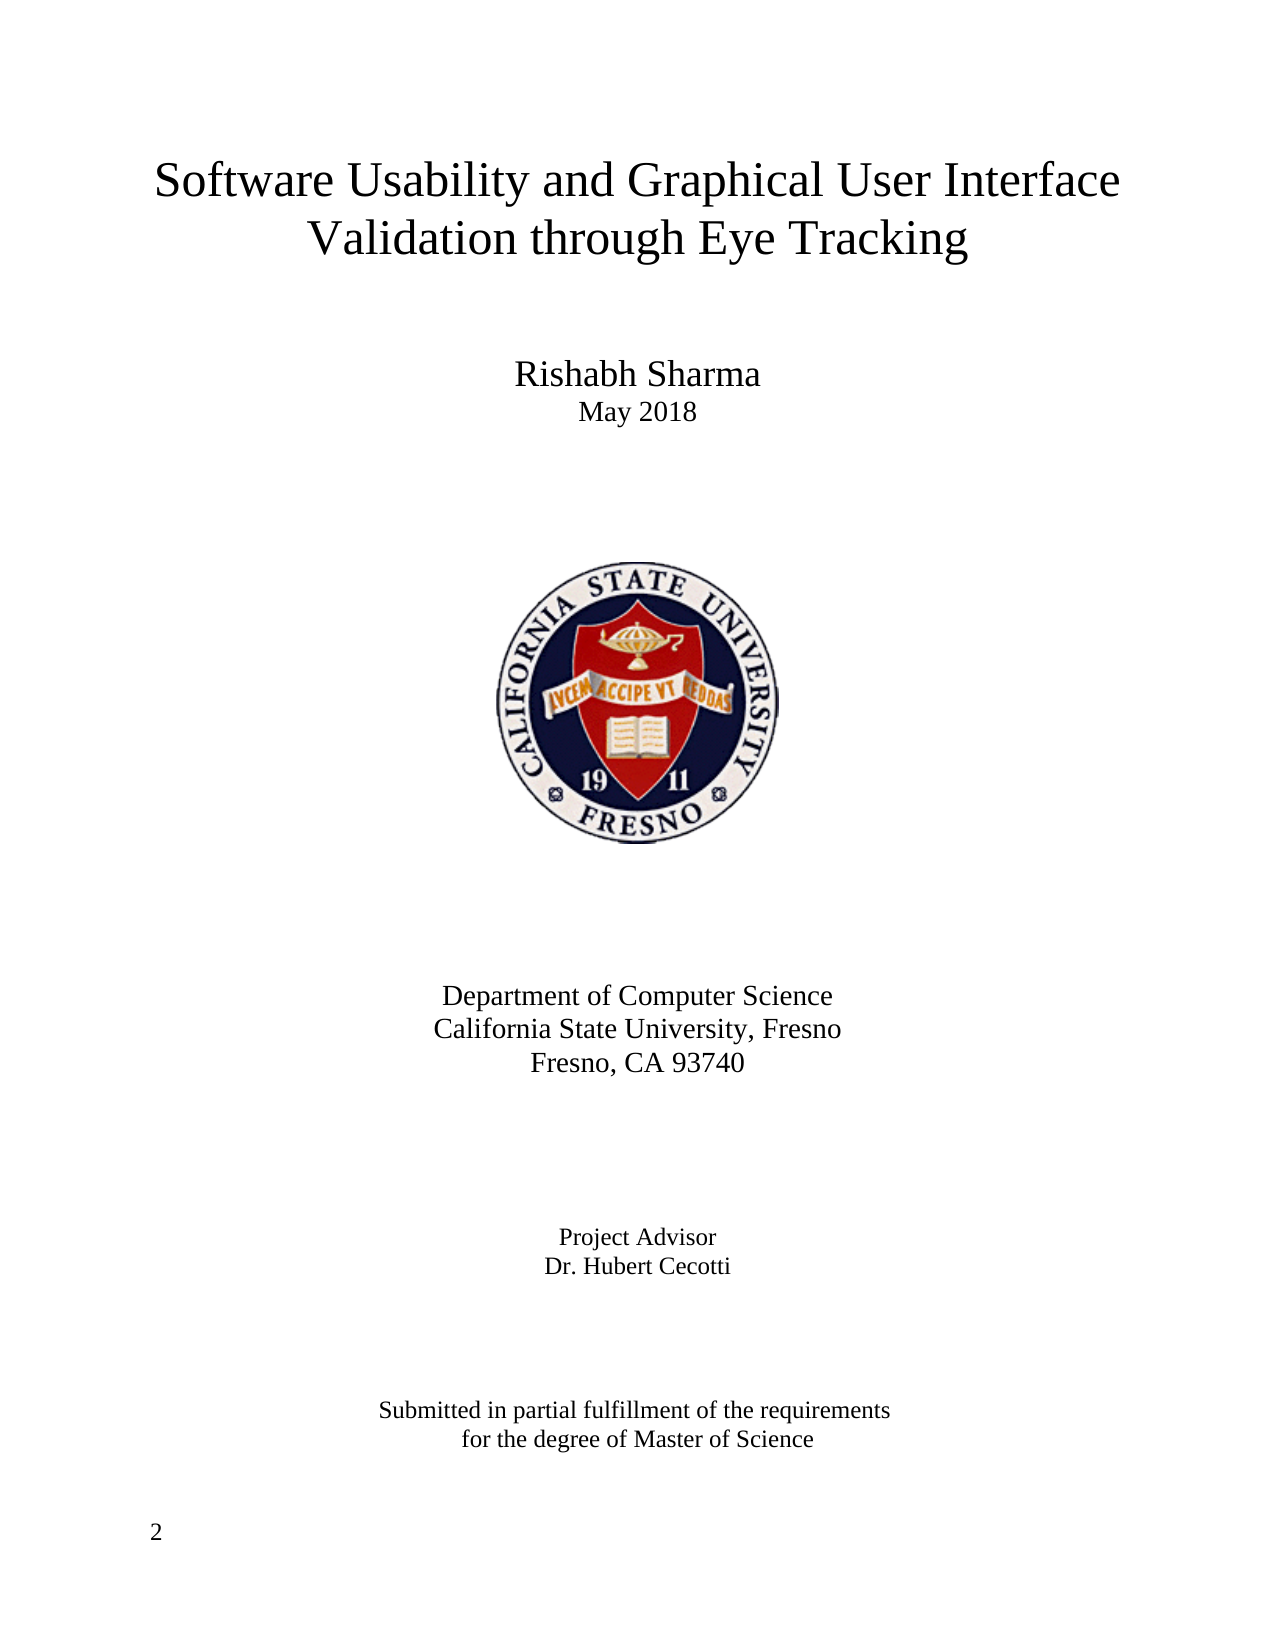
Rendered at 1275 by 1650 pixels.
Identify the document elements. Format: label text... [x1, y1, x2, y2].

picture [496, 562, 779, 844]
text Rishabh Sharma [150, 351, 1125, 394]
text Project Advisor [150, 1222, 1125, 1251]
text May 2018 [150, 394, 1125, 428]
text Dr. Hubert Cecotti [150, 1251, 1125, 1280]
text California State University, Fresno [150, 1012, 1125, 1045]
text Department of Computer Science [150, 978, 1125, 1012]
text Submitted in partial fulfillment of the requirements for the degree of Master of Science [150, 1395, 1125, 1452]
text Fresno, CA 93740 [150, 1045, 1125, 1079]
text Software Usability and Graphical User Interface Validation through Eye Tracking [150, 150, 1125, 265]
